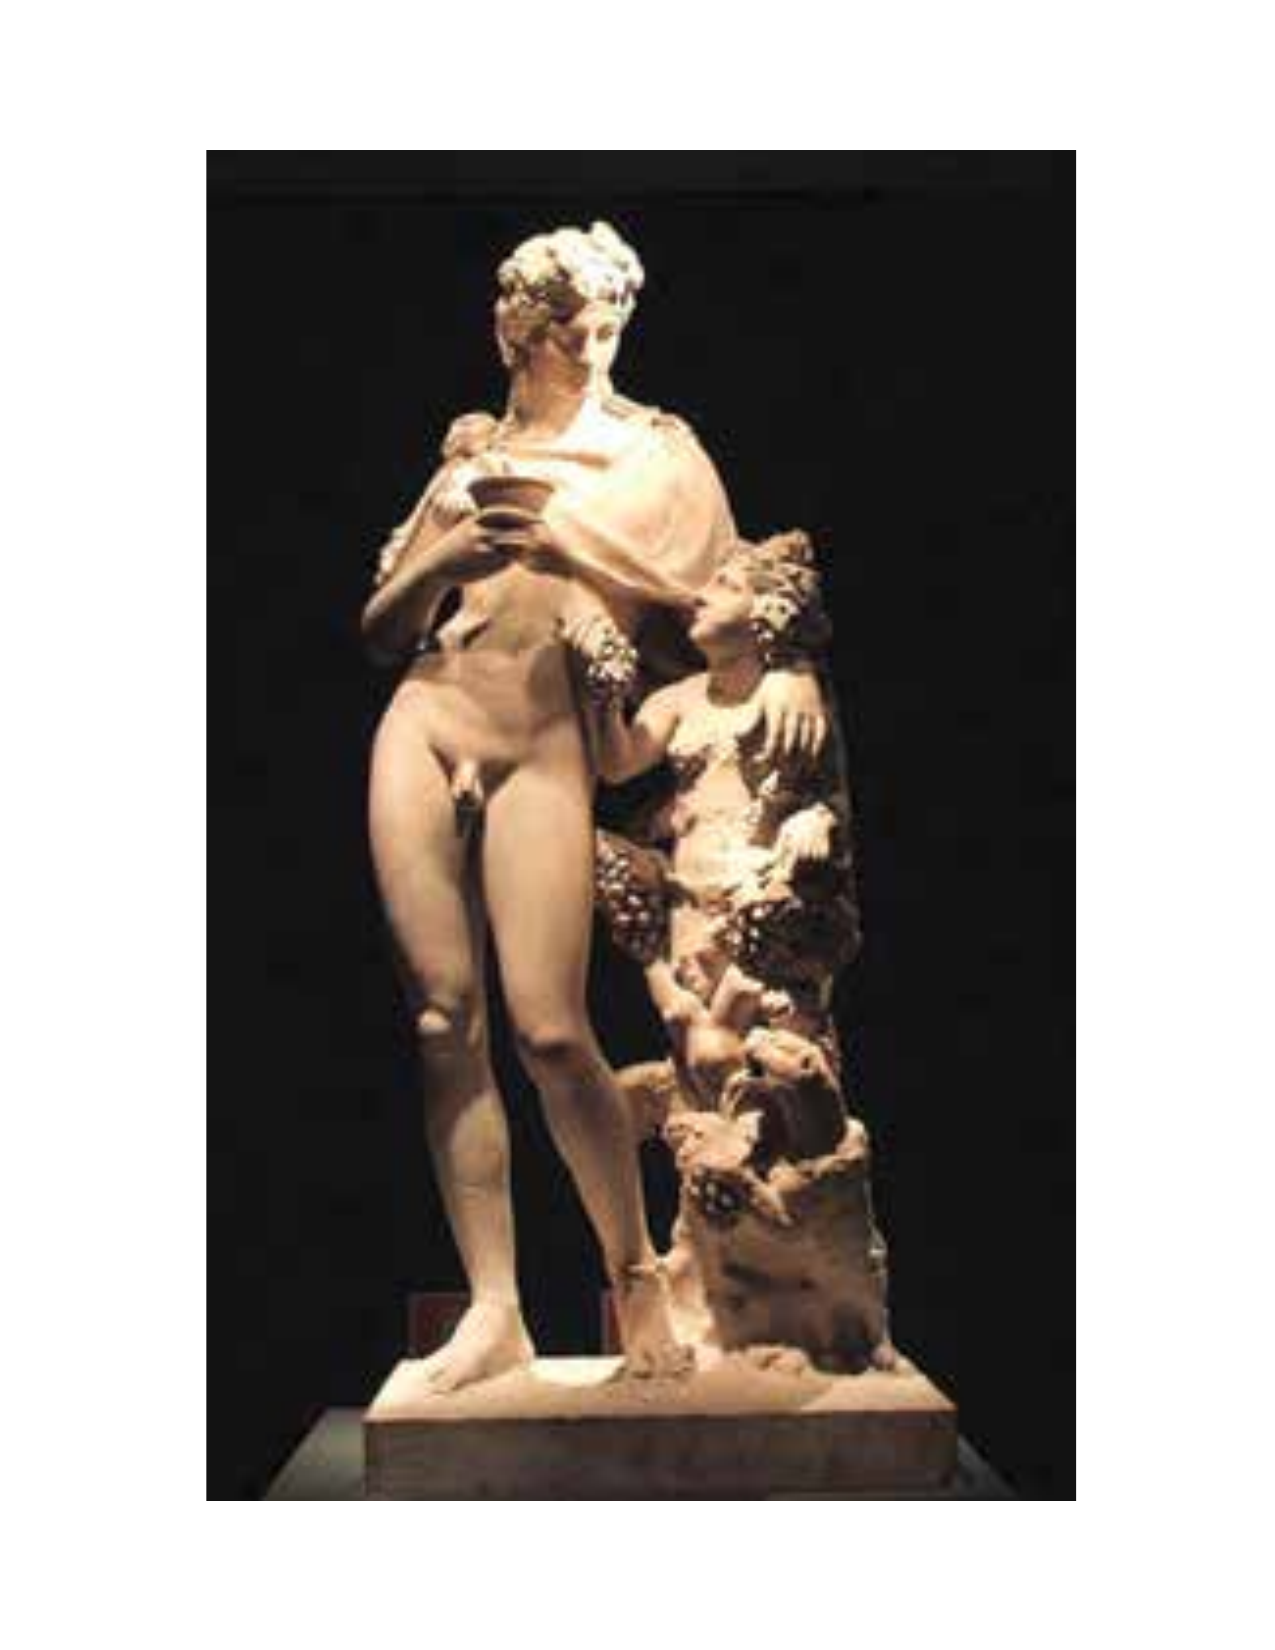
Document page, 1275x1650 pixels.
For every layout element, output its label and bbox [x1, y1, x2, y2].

picture [206, 150, 1077, 1501]
